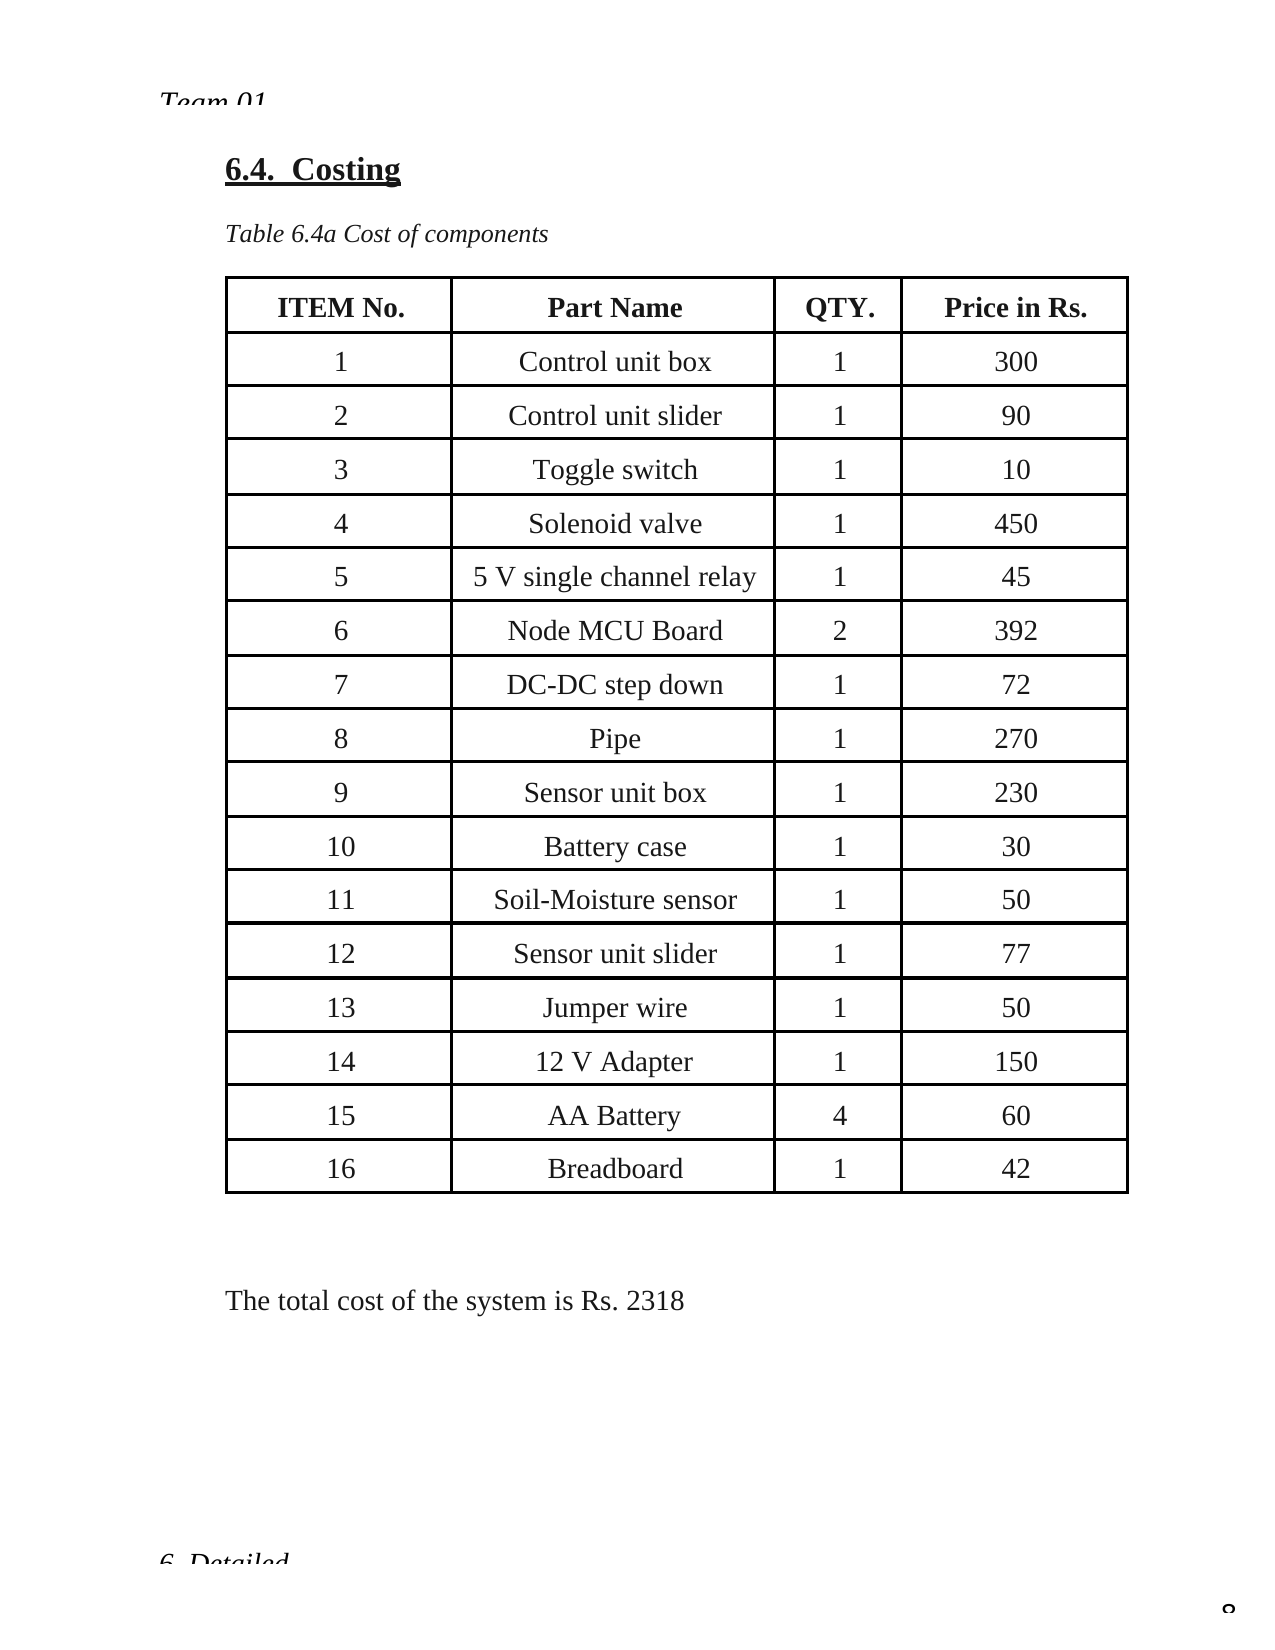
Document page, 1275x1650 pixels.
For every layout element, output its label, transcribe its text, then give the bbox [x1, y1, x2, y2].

table_cell 450 [903, 496, 1126, 546]
table_cell 1 [776, 334, 900, 384]
table_cell 42 [903, 1141, 1126, 1191]
table_cell 50 [903, 871, 1126, 921]
table_cell 90 [903, 387, 1126, 437]
table_cell 300 [903, 334, 1126, 384]
table_cell 15 [228, 1086, 450, 1138]
table_cell Soil-Moisture sensor [453, 871, 773, 921]
table_cell Toggle switch [453, 440, 773, 492]
table_cell 1 [776, 925, 900, 976]
table_cell 45 [903, 549, 1126, 599]
table_cell 9 [228, 763, 450, 815]
table_cell 3 [228, 440, 450, 492]
table_cell 1 [776, 710, 900, 760]
table_cell Pipe [453, 710, 773, 760]
table_cell Control unit slider [453, 387, 773, 437]
table_header ITEM No. [228, 279, 450, 331]
table_cell 50 [903, 980, 1126, 1029]
table_cell Node MCU Board [453, 602, 773, 654]
table_cell 6 [228, 602, 450, 654]
table_cell 1 [776, 440, 900, 492]
table_cell Sensor unit box [453, 763, 773, 815]
table_cell 1 [776, 549, 900, 599]
table_header Part Name [453, 279, 773, 331]
table_cell 12 V Adapter [453, 1033, 773, 1083]
table_cell Jumper wire [453, 980, 773, 1029]
table_cell 8 [228, 710, 450, 760]
table_cell 77 [903, 925, 1126, 976]
table_cell 1 [776, 387, 900, 437]
subtitle Costing [225, 149, 1275, 187]
table_cell 1 [776, 1141, 900, 1191]
table_header QTY. [776, 279, 900, 331]
table_cell 1 [228, 334, 450, 384]
table_cell 1 [776, 496, 900, 546]
table_cell 11 [228, 871, 450, 921]
table_cell 14 [228, 1033, 450, 1083]
table_cell 16 [228, 1141, 450, 1191]
table_cell 1 [776, 763, 900, 815]
table_cell 4 [228, 496, 450, 546]
table_cell 4 [776, 1086, 900, 1138]
text The total cost of the system is Rs. 2318 [225, 1283, 1275, 1317]
table_cell 1 [776, 871, 900, 921]
table_cell 150 [903, 1033, 1126, 1083]
table_cell 270 [903, 710, 1126, 760]
table_cell 72 [903, 657, 1126, 707]
table_cell Solenoid valve [453, 496, 773, 546]
table_cell 2 [228, 387, 450, 437]
table_cell 392 [903, 602, 1126, 654]
table_cell 5 [228, 549, 450, 599]
table_header Price in Rs. [903, 279, 1126, 331]
text Table 6.4a Cost of components [225, 218, 1275, 248]
table_cell Sensor unit slider [453, 925, 773, 976]
table_cell 5 V single channel relay [453, 549, 773, 599]
table_cell AA Battery [453, 1086, 773, 1138]
table_cell DC-DC step down [453, 657, 773, 707]
table_cell 13 [228, 980, 450, 1029]
table_cell 2 [776, 602, 900, 654]
table_cell 10 [903, 440, 1126, 492]
table_cell Breadboard [453, 1141, 773, 1191]
table_cell 230 [903, 763, 1126, 815]
table_cell Control unit box [453, 334, 773, 384]
table_cell 1 [776, 1033, 900, 1083]
table_cell Battery case [453, 818, 773, 868]
table_cell 1 [776, 980, 900, 1029]
table_cell 1 [776, 818, 900, 868]
table_cell 7 [228, 657, 450, 707]
table_cell 60 [903, 1086, 1126, 1138]
table_cell 1 [776, 657, 900, 707]
table_cell 10 [228, 818, 450, 868]
table_cell 30 [903, 818, 1126, 868]
table_cell 12 [228, 925, 450, 976]
